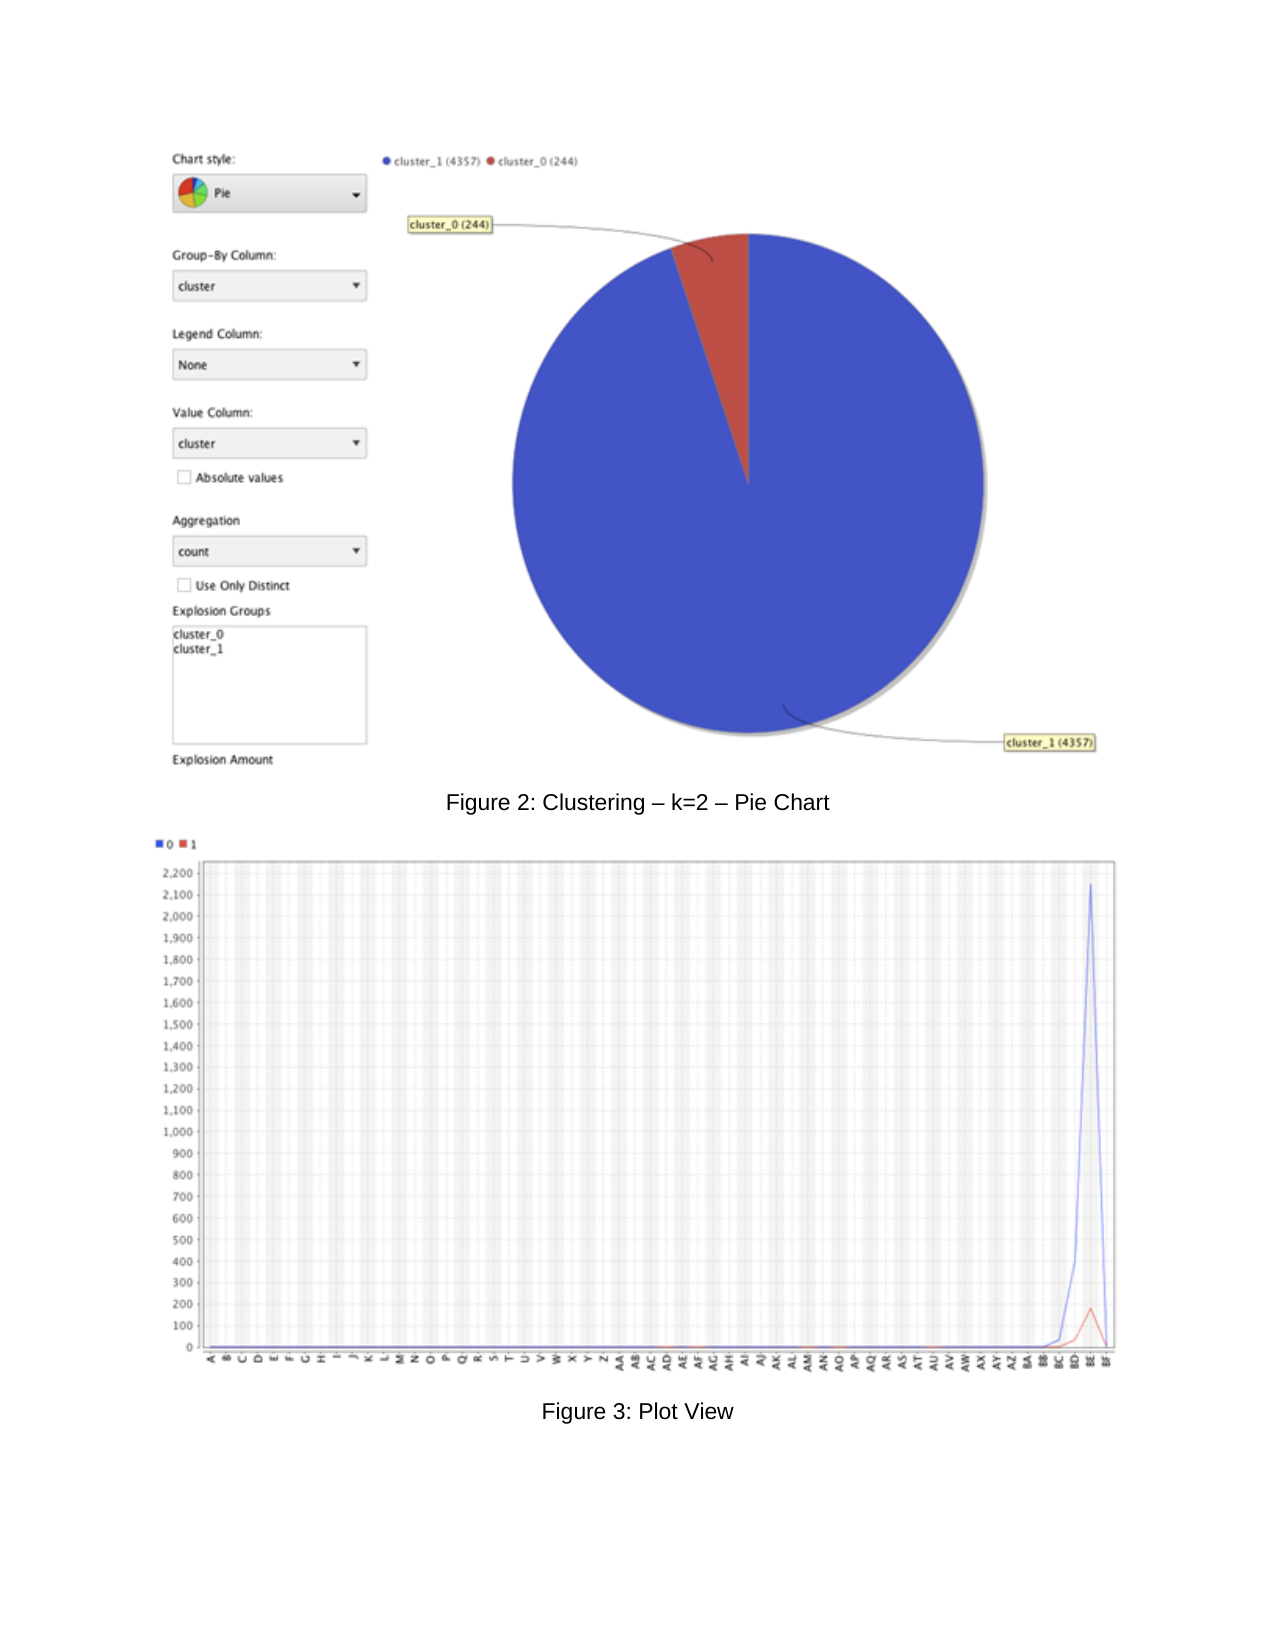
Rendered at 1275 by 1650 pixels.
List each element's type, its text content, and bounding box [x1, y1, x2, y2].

picture [168, 150, 1107, 771]
text Figure 3: Plot View [150, 1398, 1125, 1424]
picture [150, 834, 1125, 1380]
text Figure 2: Clustering – k=2 – Pie Chart [150, 789, 1125, 815]
